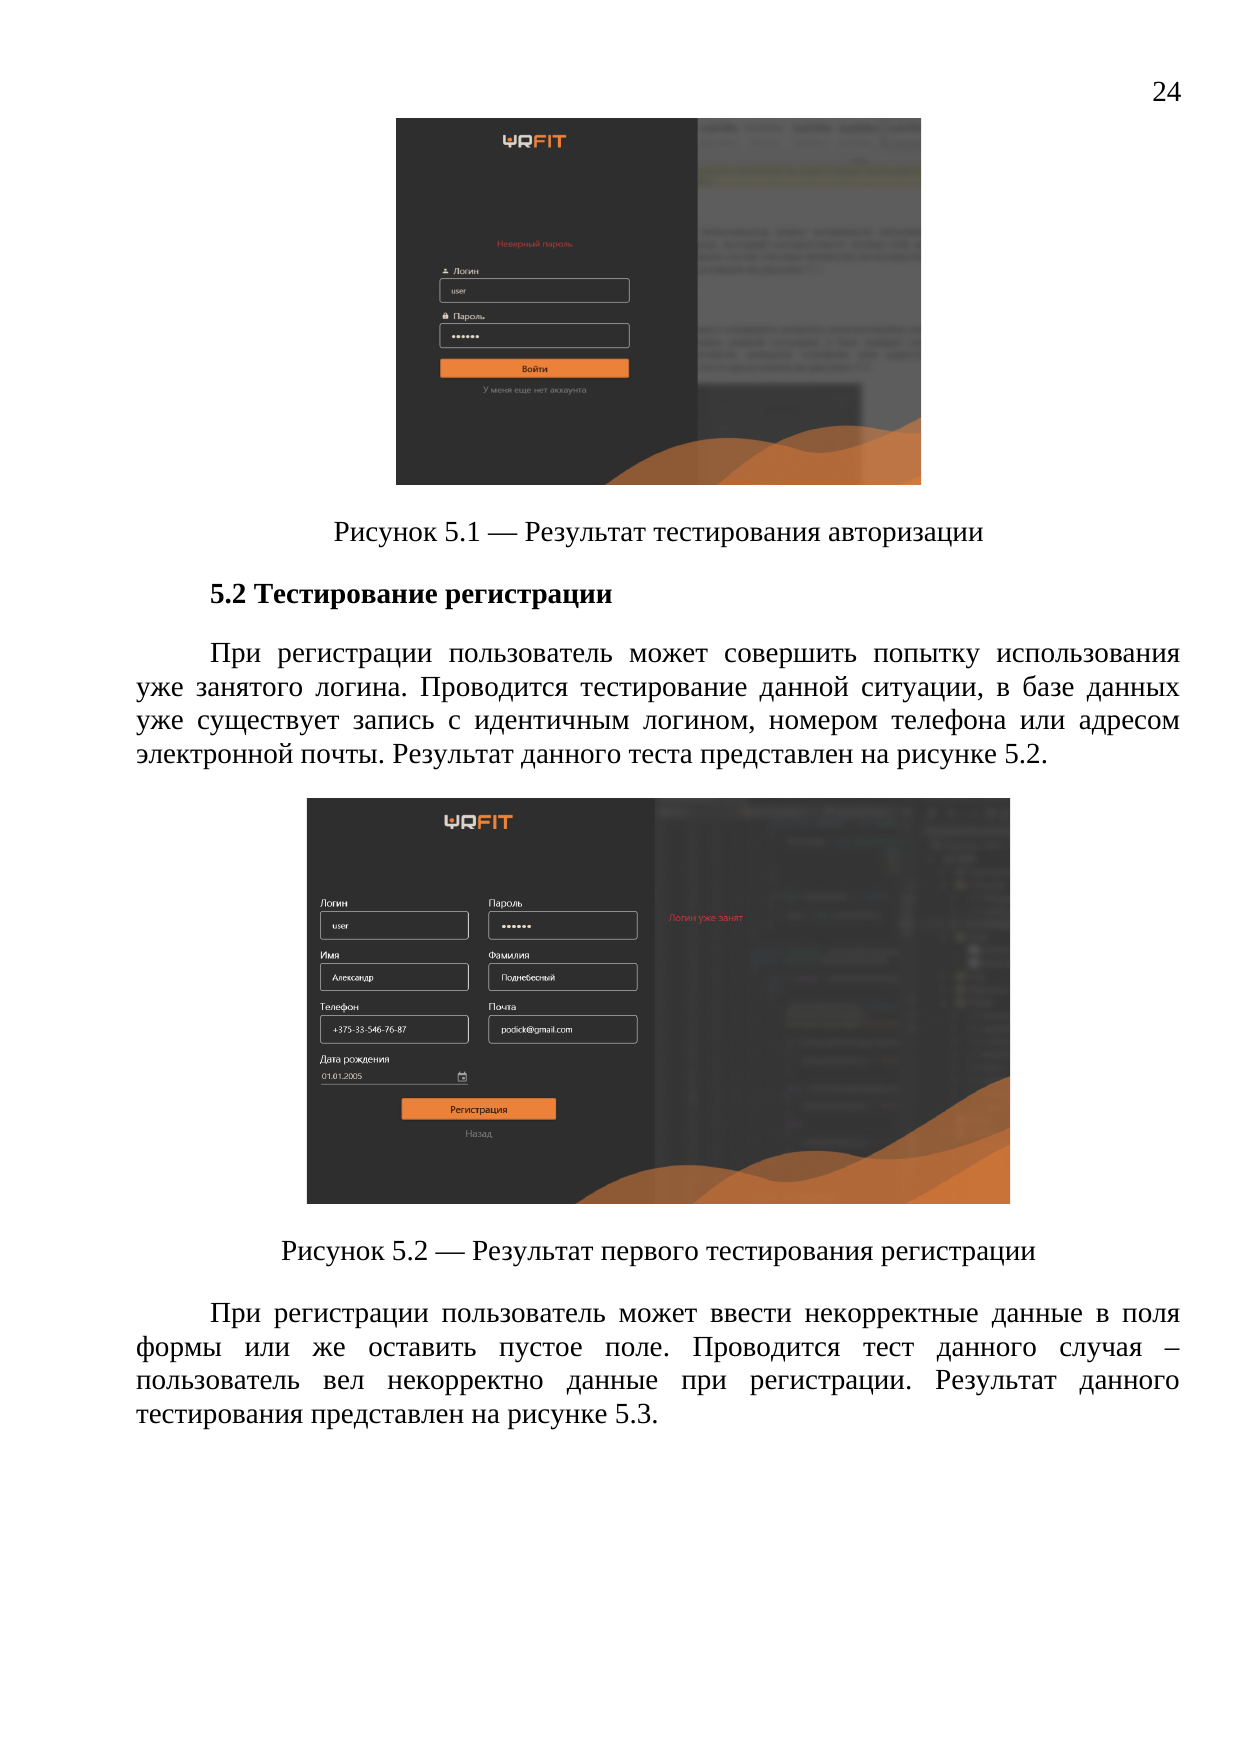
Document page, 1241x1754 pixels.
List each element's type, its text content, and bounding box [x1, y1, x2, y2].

text При регистрации пользователь может совершить попытку использования уже занятого логина. Проводится тестирование данной ситуации, в базе данных уже существует запись с идентичным логином, номером телефона или адресом электронной почты. Результат данного теста представлен на рисунке 5.2. [136, 635, 1181, 769]
text Рисунок 5.1 — Результат тестирования авторизации [136, 514, 1181, 547]
text Рисунок 5.2 — Результат первого тестирования регистрации [136, 1233, 1181, 1266]
subtitle 5.2 Тестирование регистрации [136, 577, 1181, 610]
picture [396, 118, 922, 485]
picture [306, 798, 1011, 1204]
text При регистрации пользователь может ввести некорректные данные в поля формы или же оставить пустое поле. Проводится тест данного случая – пользователь вел некорректно данные при регистрации. Результат данного тестирования представлен на рисунке 5.3. [136, 1295, 1181, 1429]
